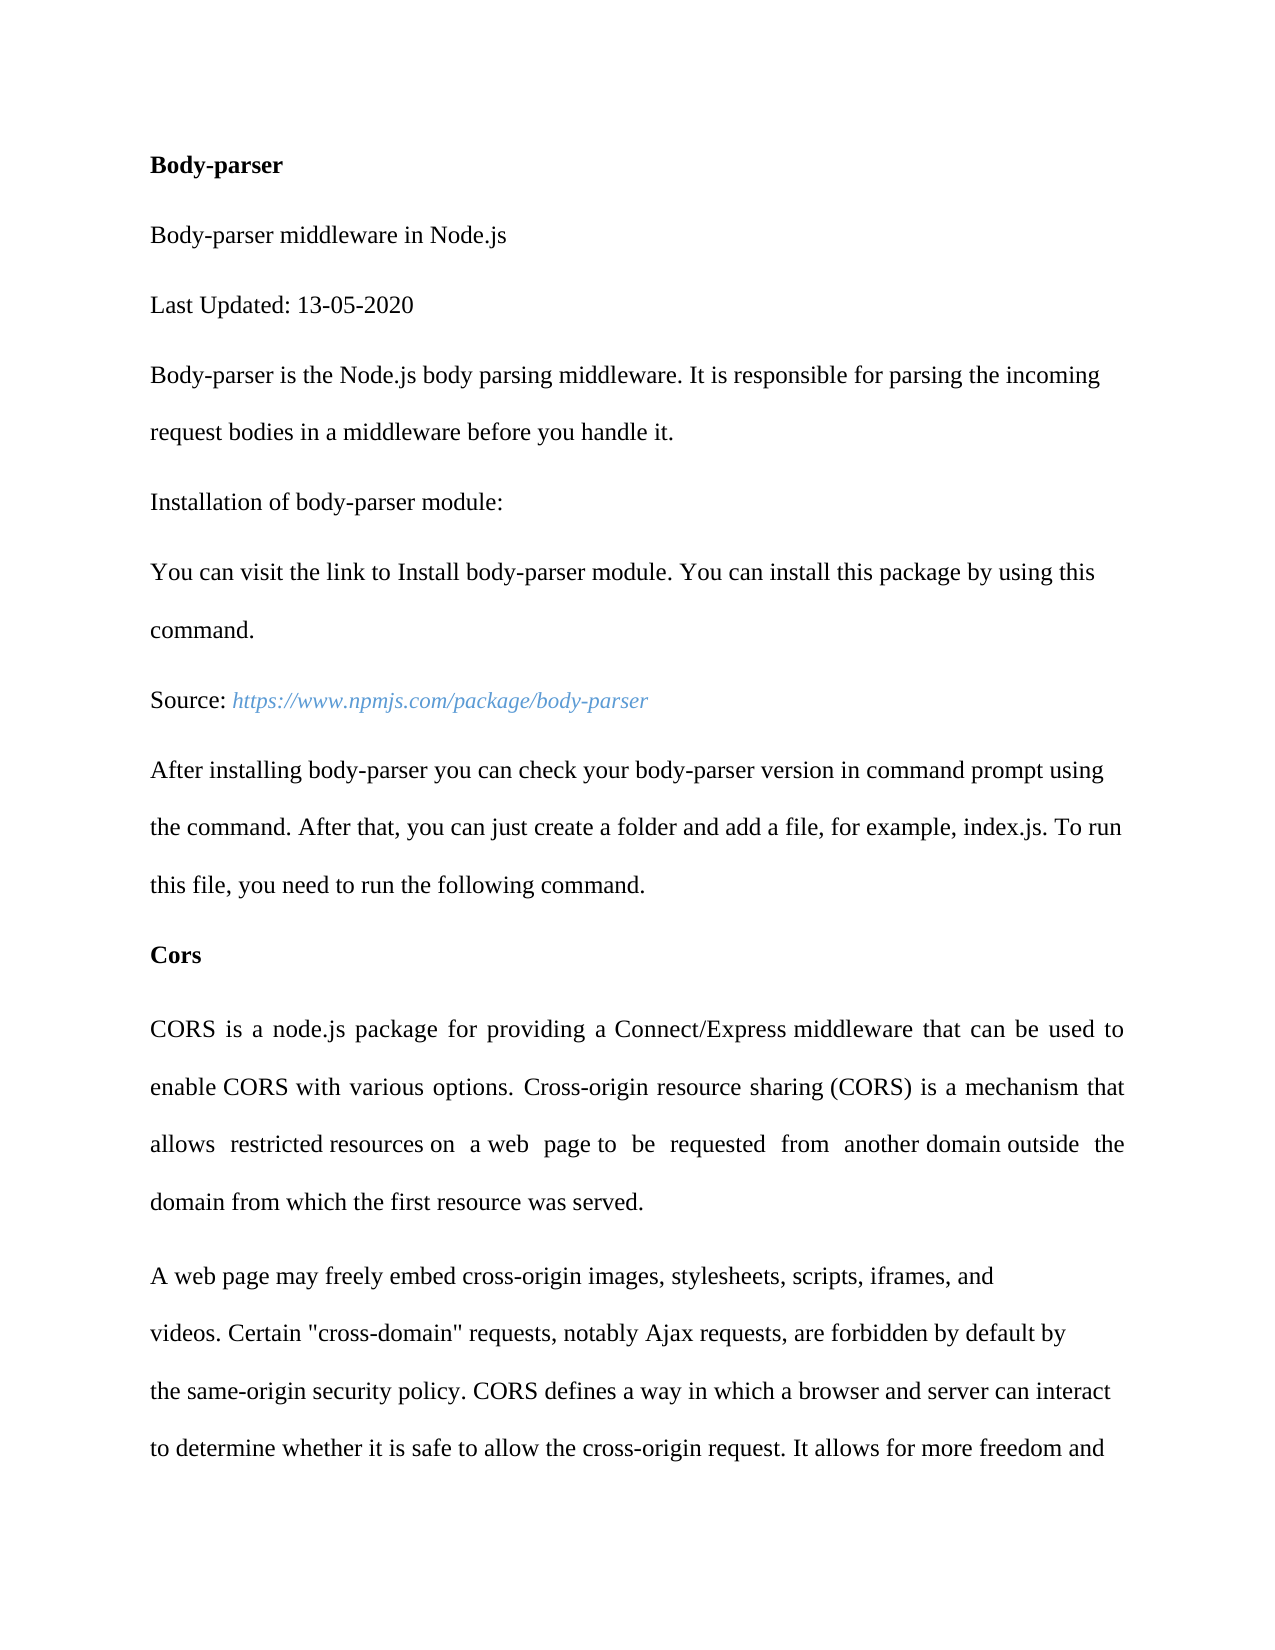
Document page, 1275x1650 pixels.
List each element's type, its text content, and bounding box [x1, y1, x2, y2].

text Body-parser middleware in Node.js [150, 220, 1125, 249]
text Body-parser [150, 150, 1125, 179]
text Body-parser is the Node.js body parsing middleware. It is responsible for parsing the incoming request bodies in a middleware before you handle it. [150, 360, 1125, 446]
text You can visit the link to Install body-parser module. You can install this package by using this command. [150, 557, 1125, 644]
text After installing body-parser you can check your body-parser version in command prompt using the command. After that, you can just create a folder and add a file, for example, index.js. To run this file, you need to run the following command. [150, 755, 1125, 899]
text Cors [150, 940, 1125, 969]
text CORS is a node.js package for providing a Connect/Express middleware that can be used to enable CORS with various options. Cross-origin resource sharing (CORS) is a mechanism that allows restricted resources on a web page to be requested from another domain outside the domain from which the first resource was served. [150, 1014, 1125, 1215]
text Source: https://www.npmjs.com/package/body-parser [150, 685, 1125, 714]
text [150, 1261, 1125, 1462]
text Installation of body-parser module: [150, 487, 1125, 516]
text Last Updated: 13-05-2020 [150, 290, 1125, 319]
